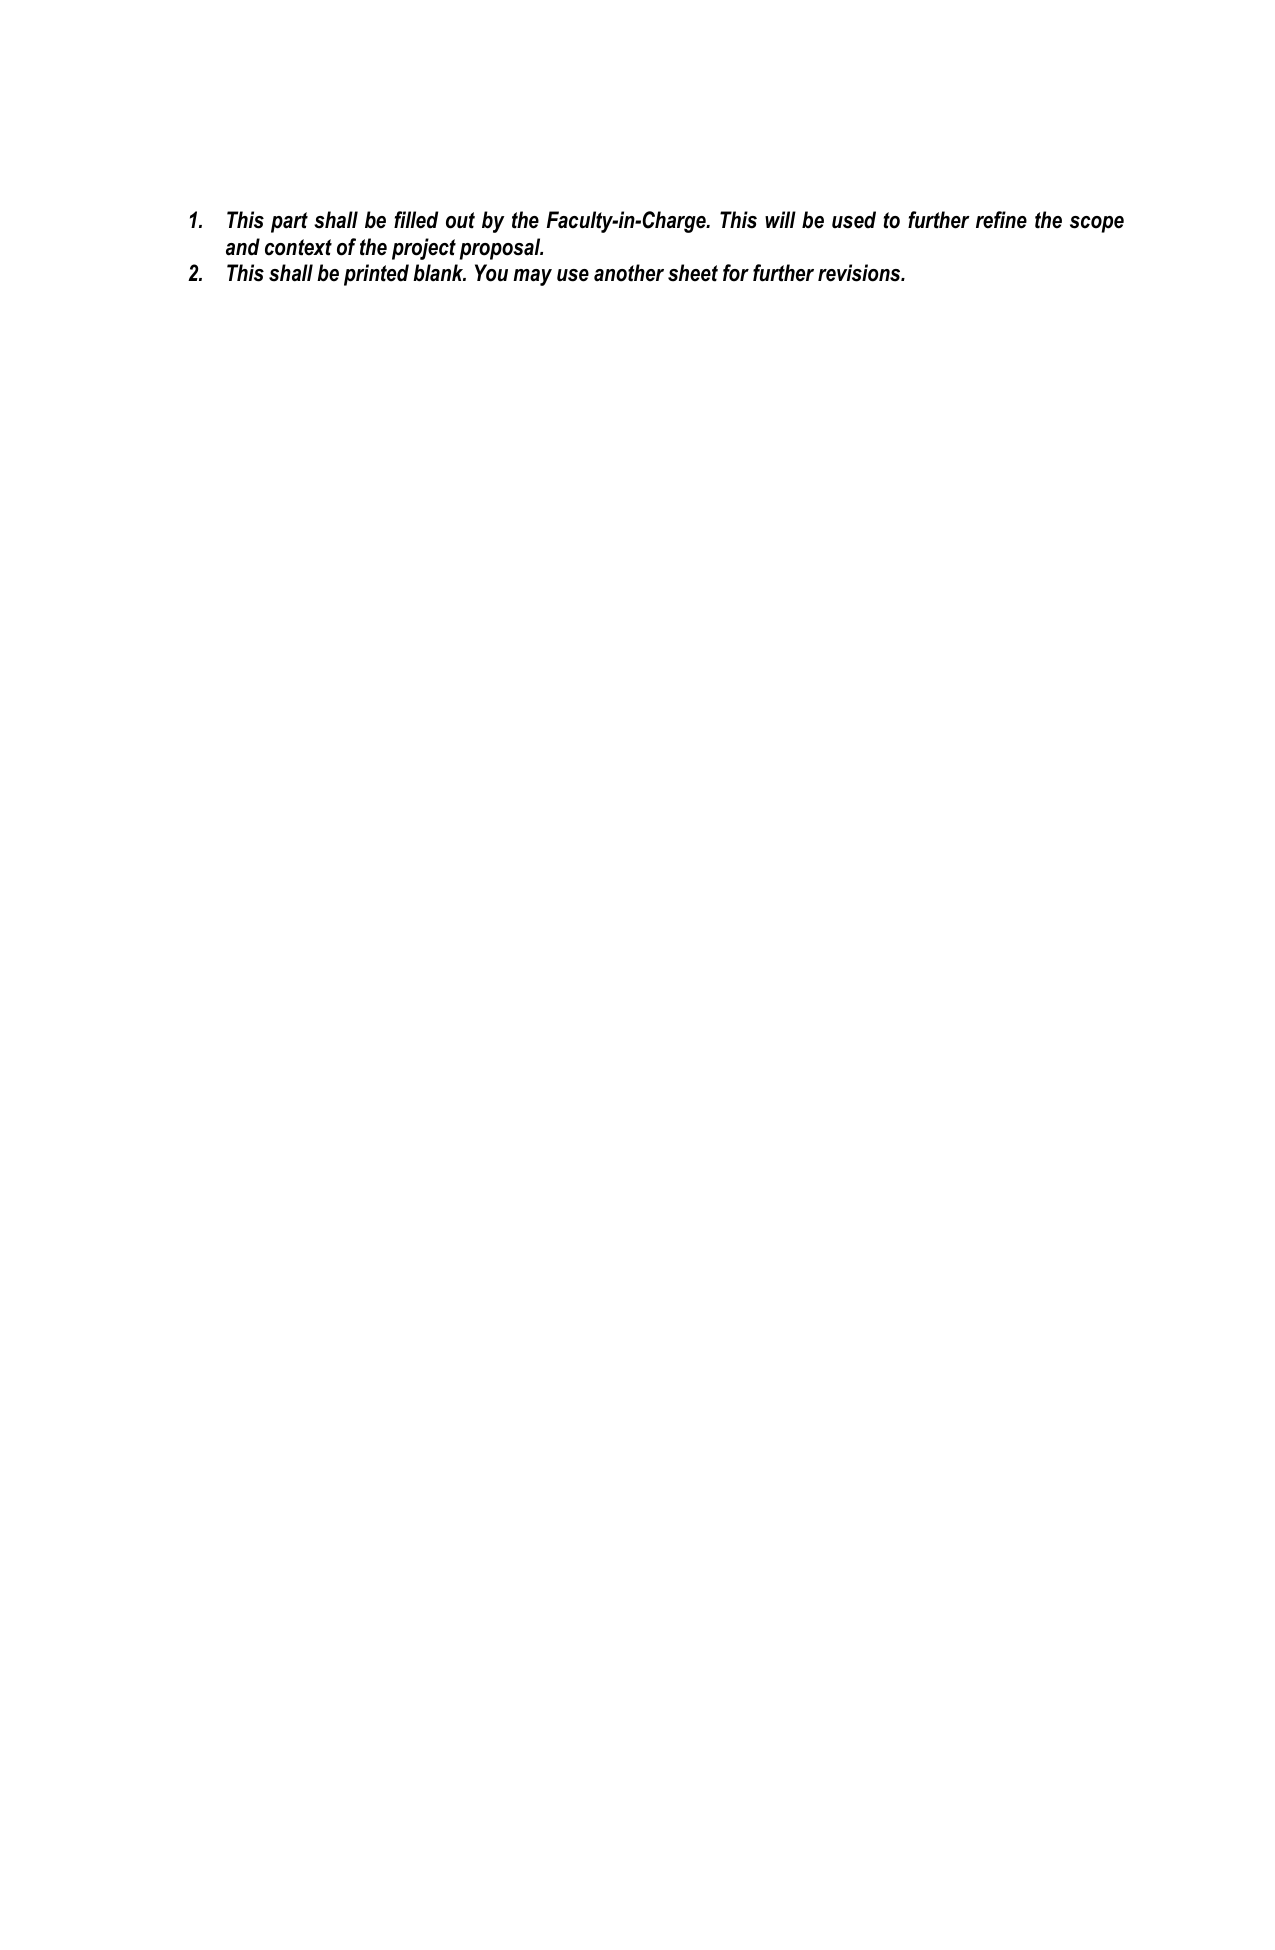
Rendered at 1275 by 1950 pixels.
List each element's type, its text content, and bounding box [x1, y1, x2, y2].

list This shall be printed blank. You may use another sheet for further revisions. [187, 260, 1125, 286]
list This part shall be filled out by the Faculty-in-Charge. This will be used to further refine the scope and context of the project proposal. [187, 207, 1125, 260]
